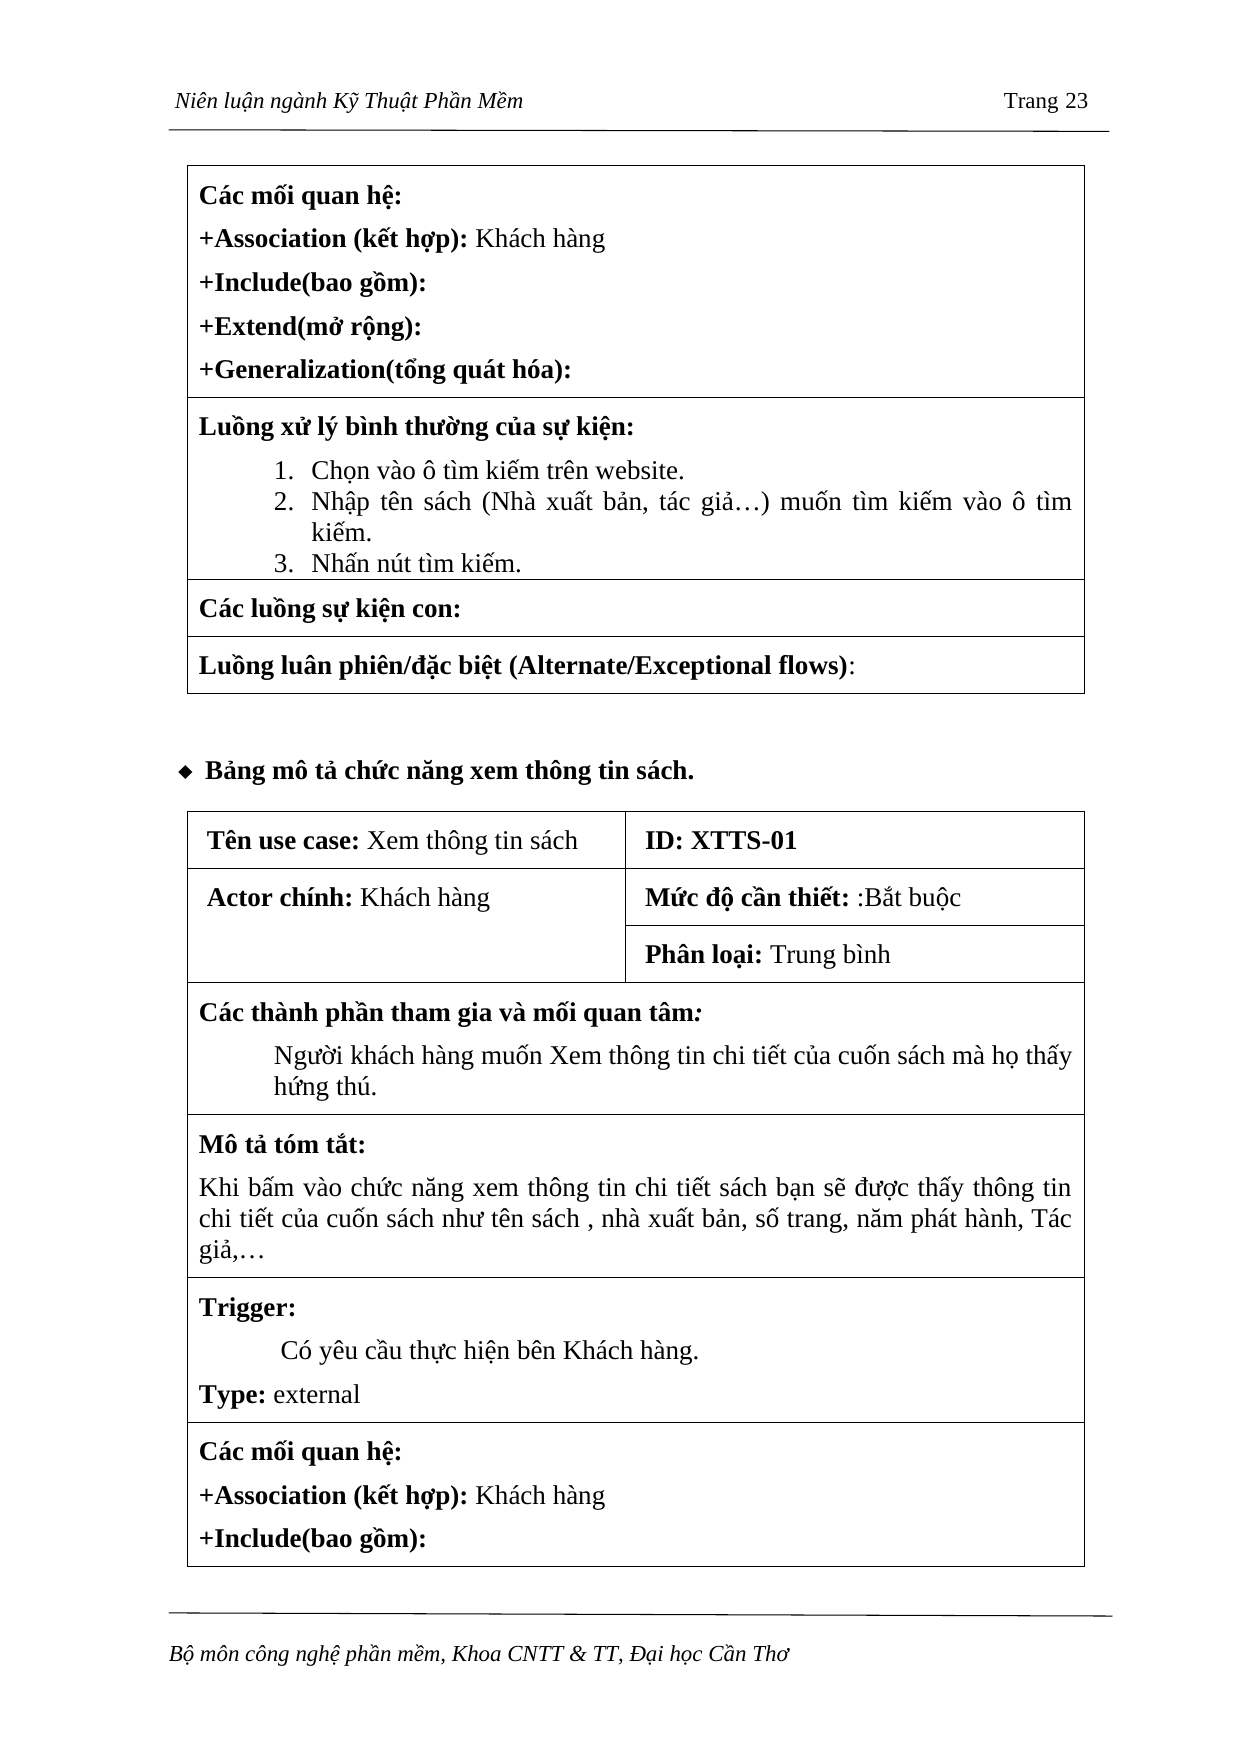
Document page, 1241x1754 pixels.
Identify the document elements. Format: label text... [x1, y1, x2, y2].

table_cell Các thành phần tham gia và mối quan tâm: Người khách hàng muốn Xem thông tin chi tiết của cuốn sách mà họ thấy hứng thú. [188, 983, 1084, 1114]
table_header ID: XTTS-01 [626, 812, 1084, 868]
table_cell Trigger: Có yêu cầu thực hiện bên Khách hàng. Type: external [188, 1278, 1084, 1422]
table_header Tên use case: Xem thông tin sách [188, 812, 625, 868]
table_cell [188, 1423, 1084, 1566]
table_cell Mô tả tóm tắt: Khi bấm vào chức năng xem thông tin chi tiết sách bạn sẽ được thấy thông tin chi tiết của cuốn sách như tên sách , nhà xuất bản, số trang, năm phát hành, Tác giả,… [188, 1115, 1084, 1277]
table_cell Phân loại: Trung bình [626, 926, 1084, 982]
table_cell Các mối quan hệ: +Association (kết hợp): Khách hàng +Include(bao gồm): +Extend(mở rộng): +Generalization(tổng quát hóa): [188, 166, 1084, 397]
table_cell Luồng luân phiên/đặc biệt (Alternate/Exceptional flows): [188, 637, 1084, 693]
text Bảng mô tả chức năng xem thông tin sách. [178, 754, 1115, 786]
table_cell Mức độ cần thiết: :Bắt buộc [626, 869, 1084, 925]
table_cell Luồng xử lý bình thường của sự kiện: Chọn vào ô tìm kiếm trên website. Nhập tên sách (Nhà xuất bản, tác giả…) muốn tìm kiếm vào ô tìm kiếm. Nhấn nút tìm kiếm. [188, 398, 1084, 579]
table_cell Actor chính: Khách hàng [188, 869, 625, 982]
table_cell Các luồng sự kiện con: [188, 580, 1084, 636]
